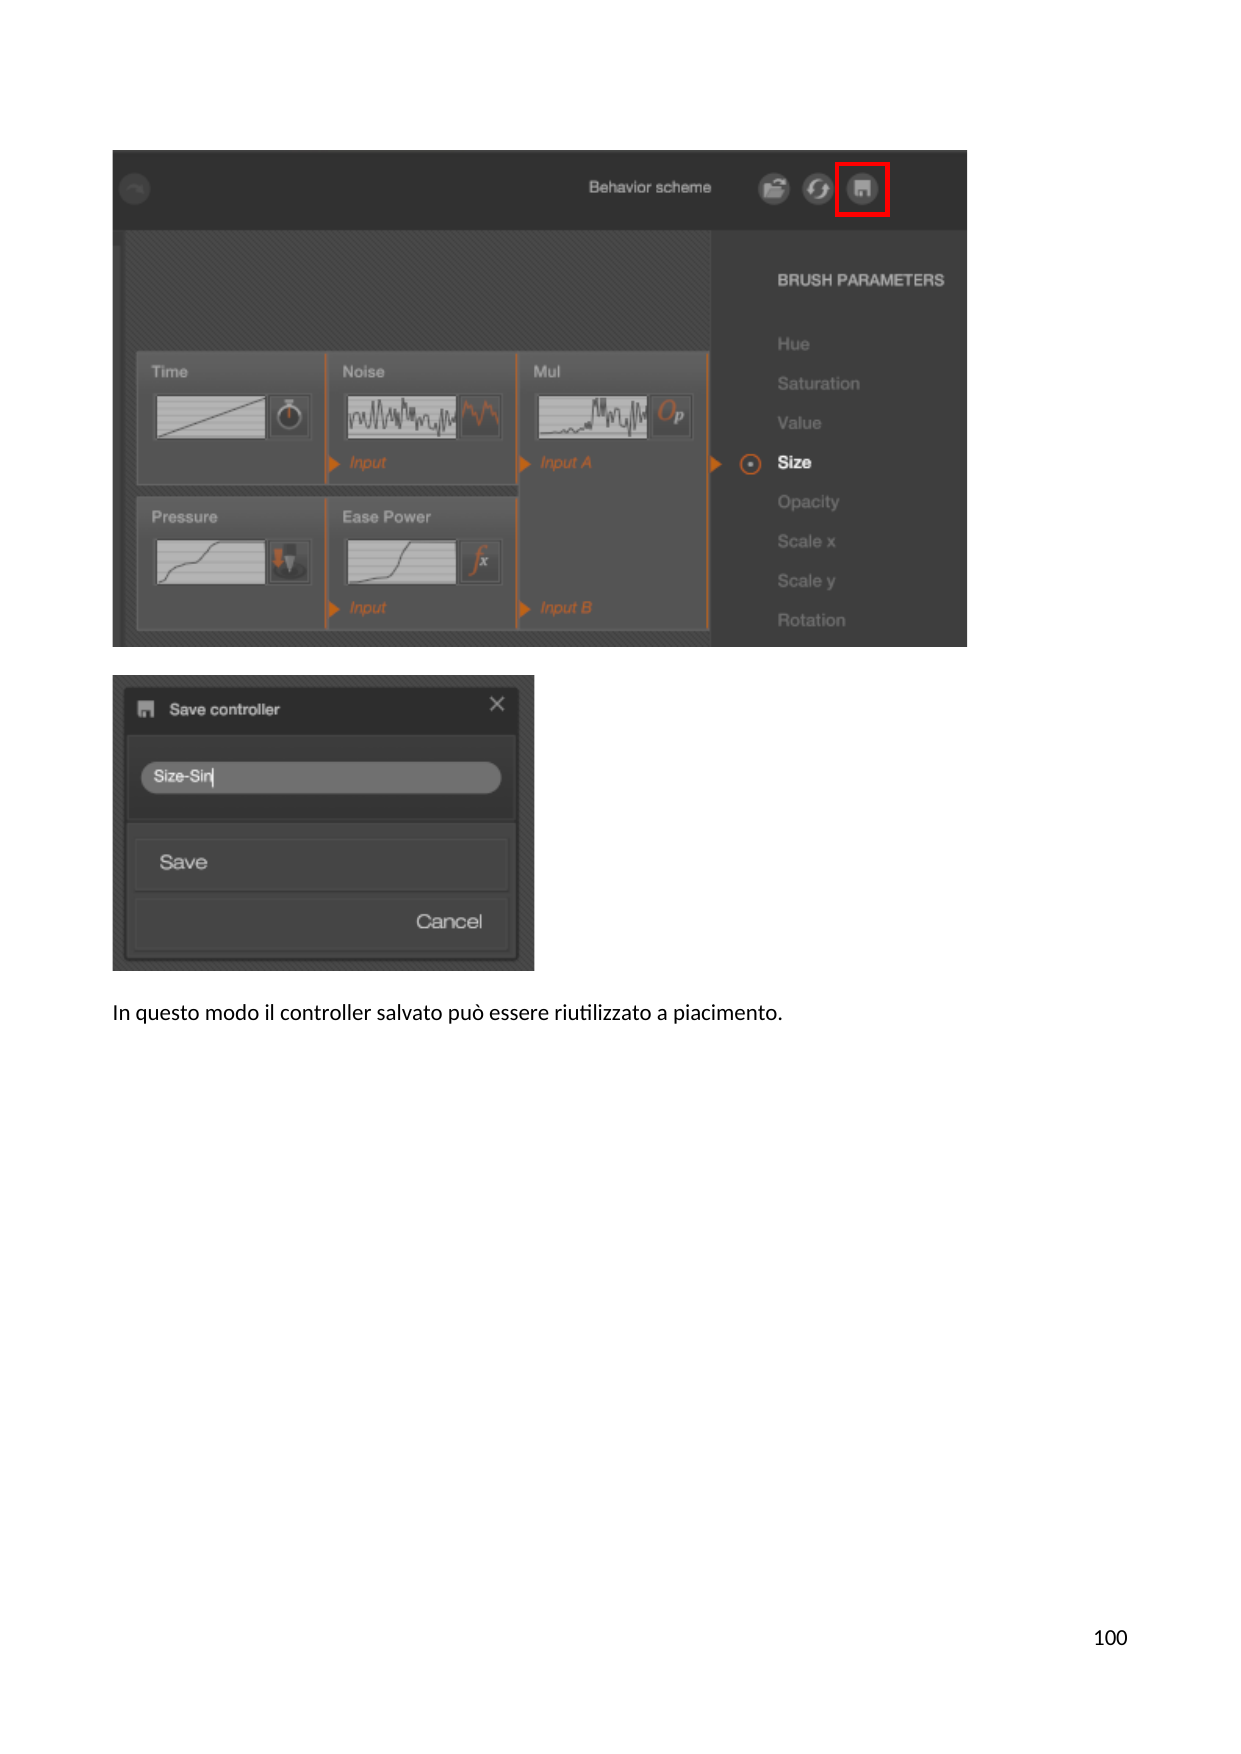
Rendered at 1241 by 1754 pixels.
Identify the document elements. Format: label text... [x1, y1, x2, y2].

text In questo modo il controller salvato può essere riutilizzato a piacimento. [112, 998, 1128, 1026]
picture [112, 675, 535, 971]
picture [112, 150, 968, 647]
